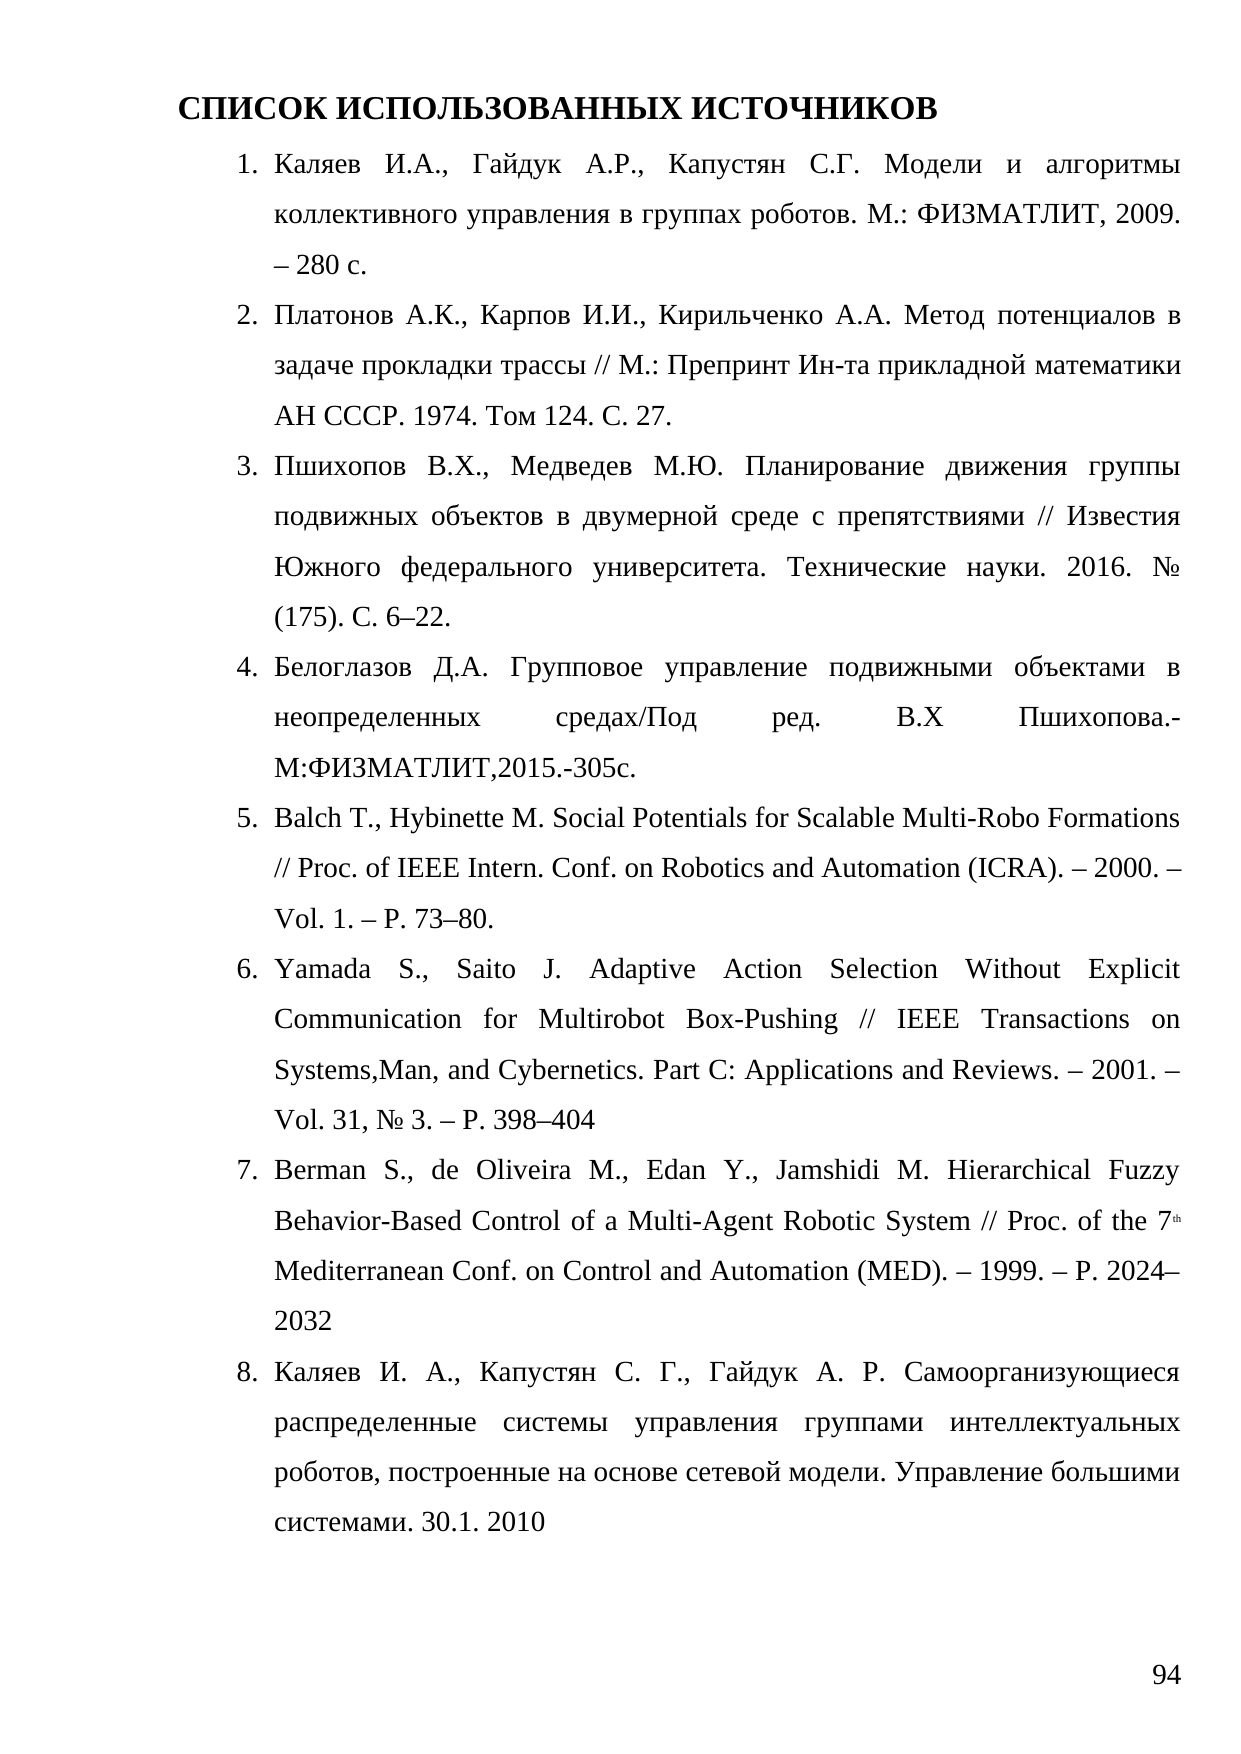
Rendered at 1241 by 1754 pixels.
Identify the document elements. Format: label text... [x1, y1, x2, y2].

list Yamada S., Saito J. Adaptive Action Selection Without Explicit Communication for Multirobot Box-Pushing // IEEE Transactions on Systems,Man, and Cybernetics. Part C: Applications and Reviews. – 2001. – Vol. 31, № 3. – P. 398–404 [236, 951, 1181, 1136]
list Каляев И. А., Капустян С. Г., Гайдук А. Р. Самоорганизующиеся распределенные системы управления группами интеллектуальных роботов, построенные на основе сетевой модели. Управление большими системами. 30.1. 2010 [236, 1354, 1181, 1538]
list Balch T., Hybinette M. Social Potentials for Scalable Multi-Robo Formations // Proc. of IEEE Intern. Conf. on Robotics and Automation (ICRA). – 2000. – Vol. 1. – P. 73–80. [236, 800, 1181, 934]
list Белоглазов Д.А. Групповое управление подвижными объектами в неопределенных средах/Под ред. В.Х Пшихопова.- М:ФИЗМАТЛИТ,2015.-305с. [236, 649, 1181, 783]
list Каляев И.А., Гайдук А.Р., Капустян С.Г. Модели и алгоритмы коллективного управления в группах роботов. М.: ФИЗМАТЛИТ, 2009. – 280 с. [236, 146, 1181, 280]
list Пшихопов В.Х., Медведев М.Ю. Планирование движения группы подвижных объектов в двумерной среде с препятствиями // Известия Южного федерального университета. Технические науки. 2016. № (175). C. 6–22. [236, 448, 1181, 632]
subtitle СПИСОК ИСПОЛЬЗОВАННЫХ ИСТОЧНИКОВ [177, 89, 1181, 127]
list Berman S., de Oliveira M., Edan Y., Jamshidi M. Hierarchical Fuzzy Behavior-Based Control of a Multi-Agent Robotic System // Proc. of the 7th Mediterranean Conf. on Control and Automation (MED). – 1999. – P. 2024–2032 [236, 1152, 1181, 1337]
list Платонов А.К., Карпов И.И., Кирильченко А.А. Метод потенциалов в задаче прокладки трассы // М.: Препринт Ин-та прикладной математики АН СССР. 1974. Том 124. C. 27. [236, 297, 1181, 431]
